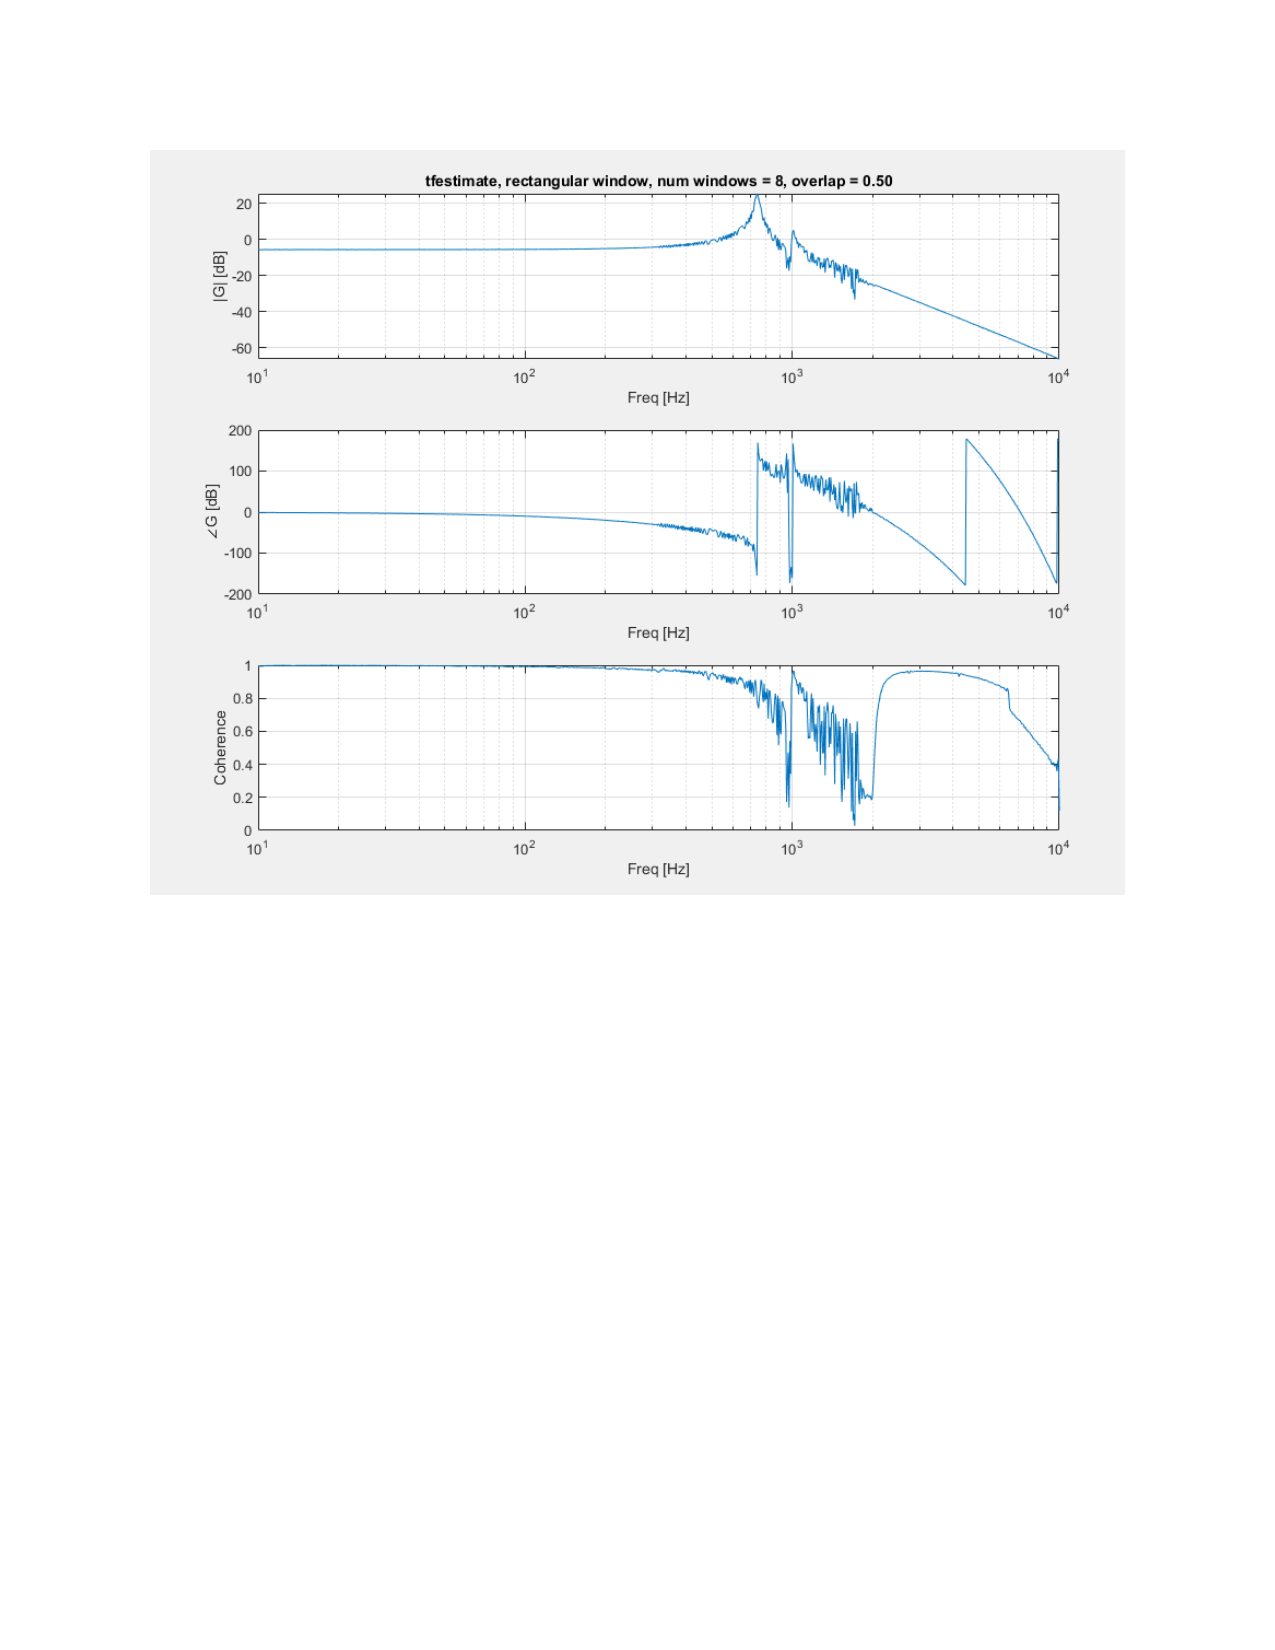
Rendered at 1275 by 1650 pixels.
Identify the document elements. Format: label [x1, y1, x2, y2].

picture [150, 150, 1125, 895]
